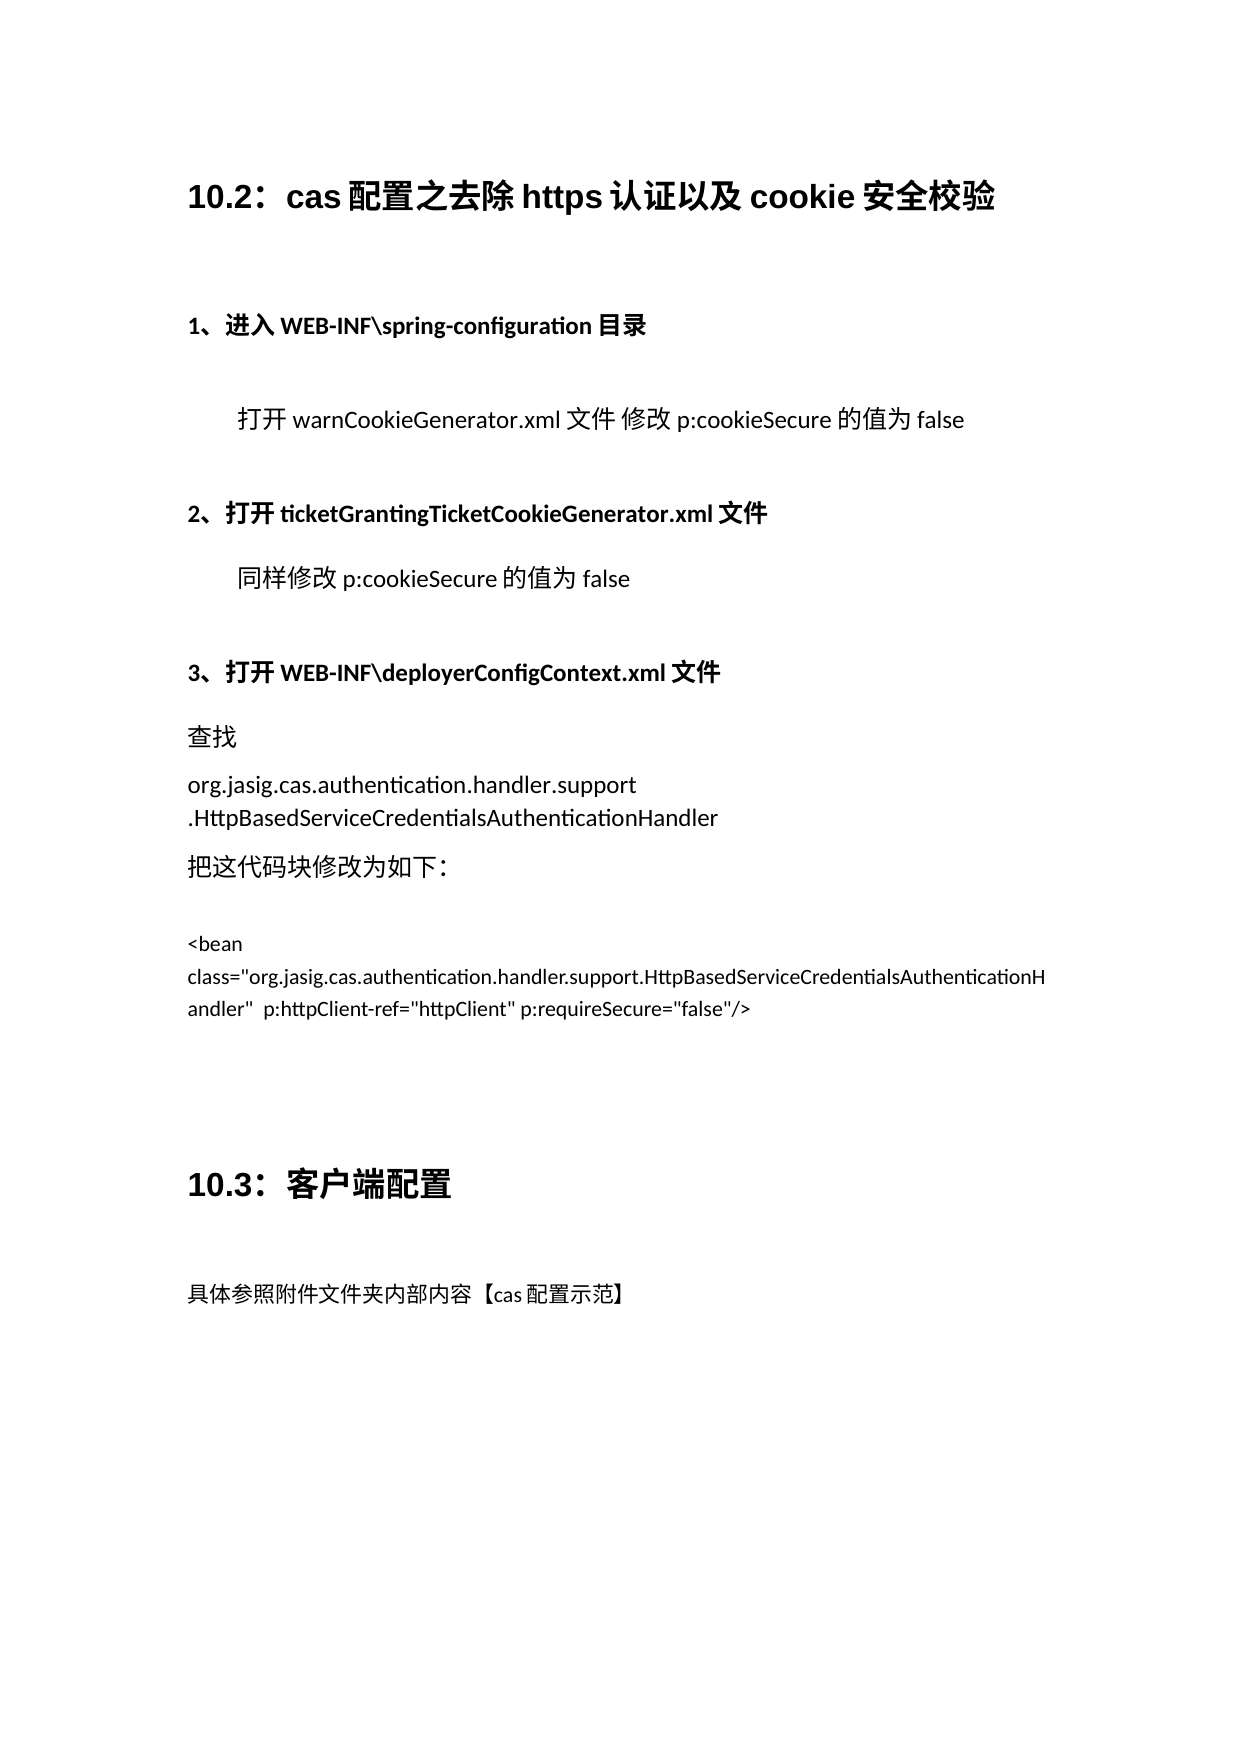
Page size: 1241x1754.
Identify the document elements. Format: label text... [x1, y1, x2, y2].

text 打开warnCookieGenerator.xml文件 修改p:cookieSecure的值为false [187, 385, 1053, 450]
subtitle 10.2：cas配置之去除https认证以及cookie安全校验 [187, 162, 1053, 227]
text <bean class="org.jasig.cas.authentication.handler.support.HttpBasedServiceCredentialsAuthenticationHandler" p:httpClient-ref="httpClient" p:requireSecure="false"/> [187, 927, 1053, 1025]
text 具体参照附件文件夹内部内容【cas配置示范】 [187, 1276, 1053, 1309]
text 1、进入WEB-INF\spring-configuration目录 [187, 291, 1053, 356]
text 3、打开WEB-INF\deployerConfigContext.xml文件 查找org.jasig.cas.authentication.handler.support.HttpBasedServiceCredentialsAuthenticationHandler 把这代码块修改为如下： [187, 638, 1053, 898]
text 2、打开ticketGrantingTicketCookieGenerator.xml文件 同样修改p:cookieSecure的值为false [187, 479, 1053, 609]
subtitle 10.3：客户端配置 [187, 1149, 1053, 1214]
